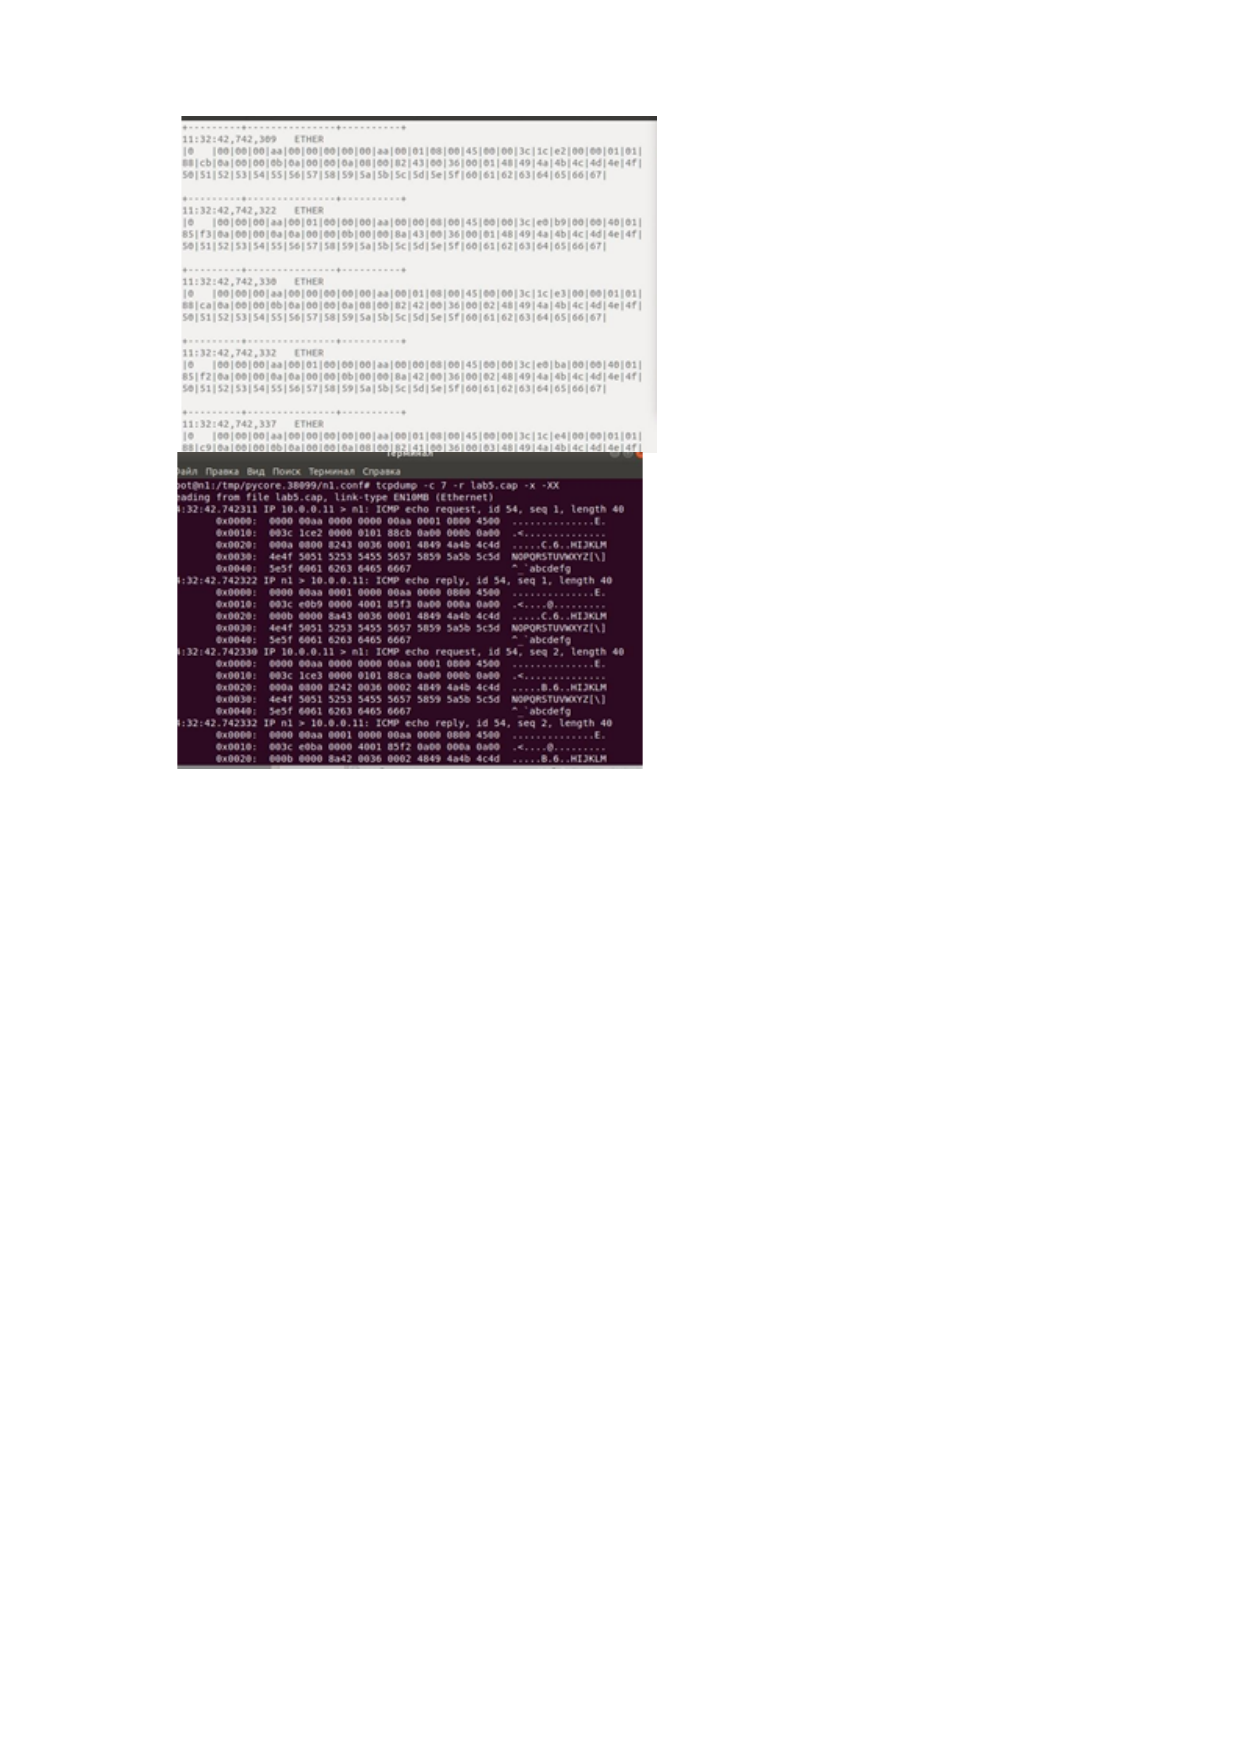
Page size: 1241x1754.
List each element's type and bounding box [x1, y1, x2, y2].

picture [177, 116, 657, 769]
